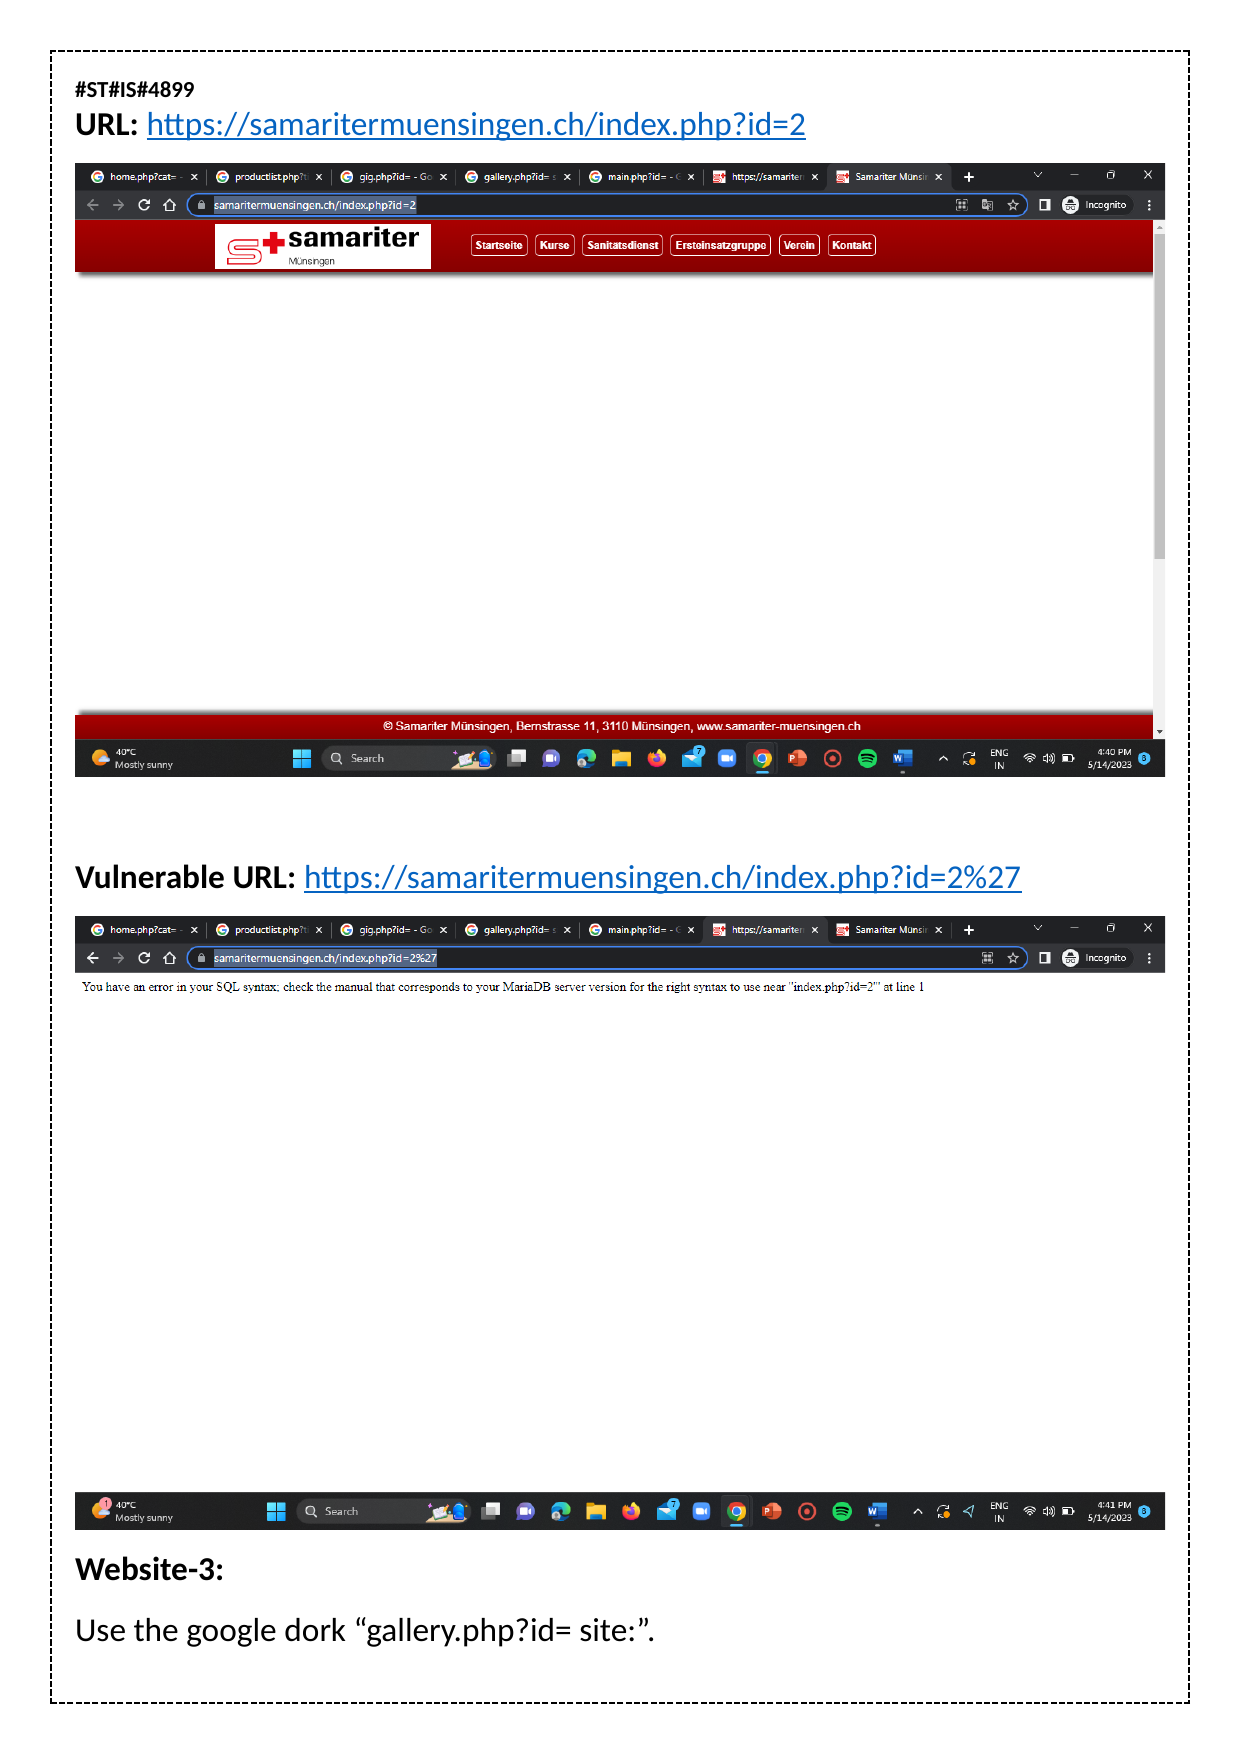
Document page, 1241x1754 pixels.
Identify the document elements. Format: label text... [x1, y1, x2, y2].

text Website-3: [75, 1548, 1165, 1589]
text Use the google dork “gallery.php?id= site:”. [75, 1609, 1165, 1650]
text URL: https://samaritermuensingen.ch/index.php?id=2 [75, 103, 1165, 144]
picture [75, 916, 1166, 1530]
text Vulnerable URL: https://samaritermuensingen.ch/index.php?id=2%27 [75, 856, 1165, 897]
picture [75, 163, 1166, 777]
